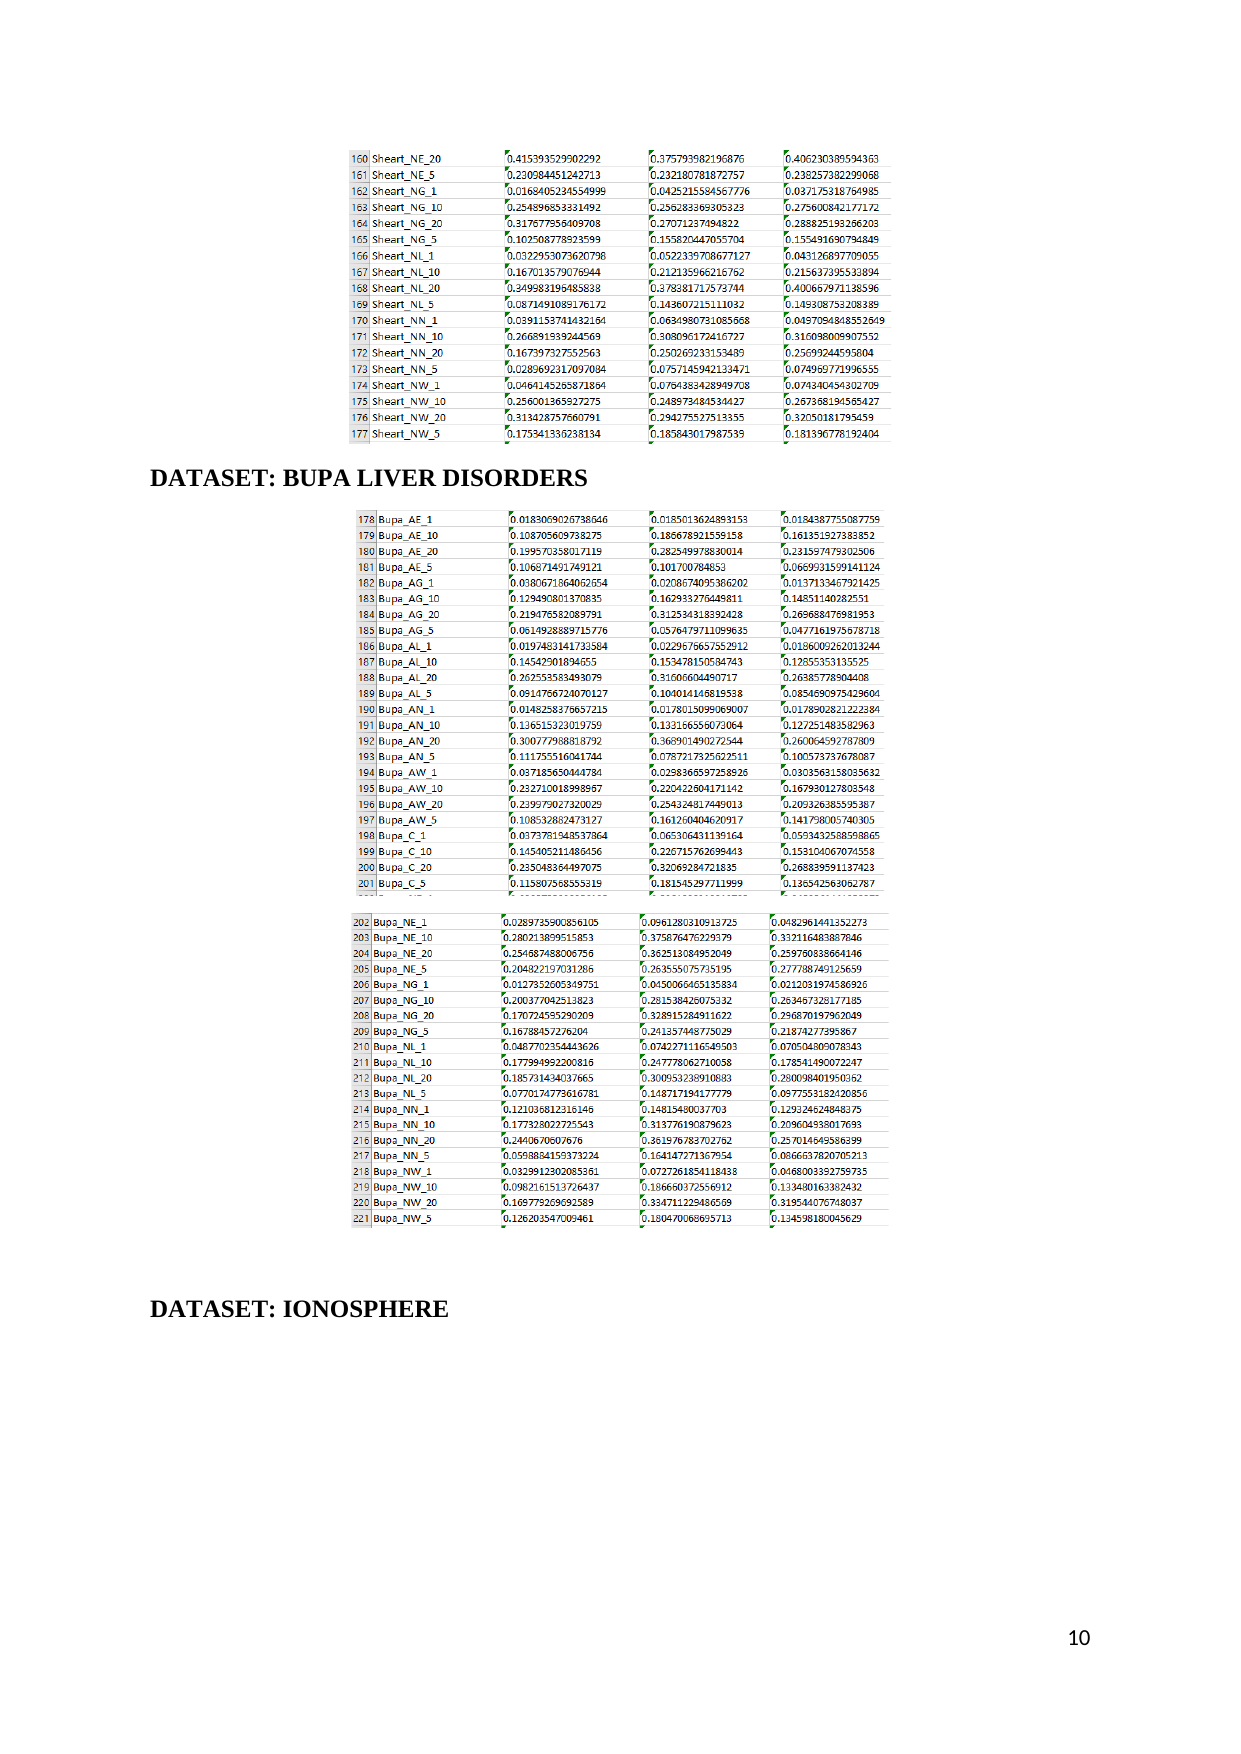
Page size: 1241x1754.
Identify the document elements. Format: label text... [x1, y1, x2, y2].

text DATASET: BUPA LIVER DISORDERS [150, 463, 1090, 492]
picture [356, 510, 885, 896]
text DATASET: IONOSPHERE [150, 1294, 1090, 1323]
picture [349, 150, 892, 444]
picture [351, 913, 889, 1228]
